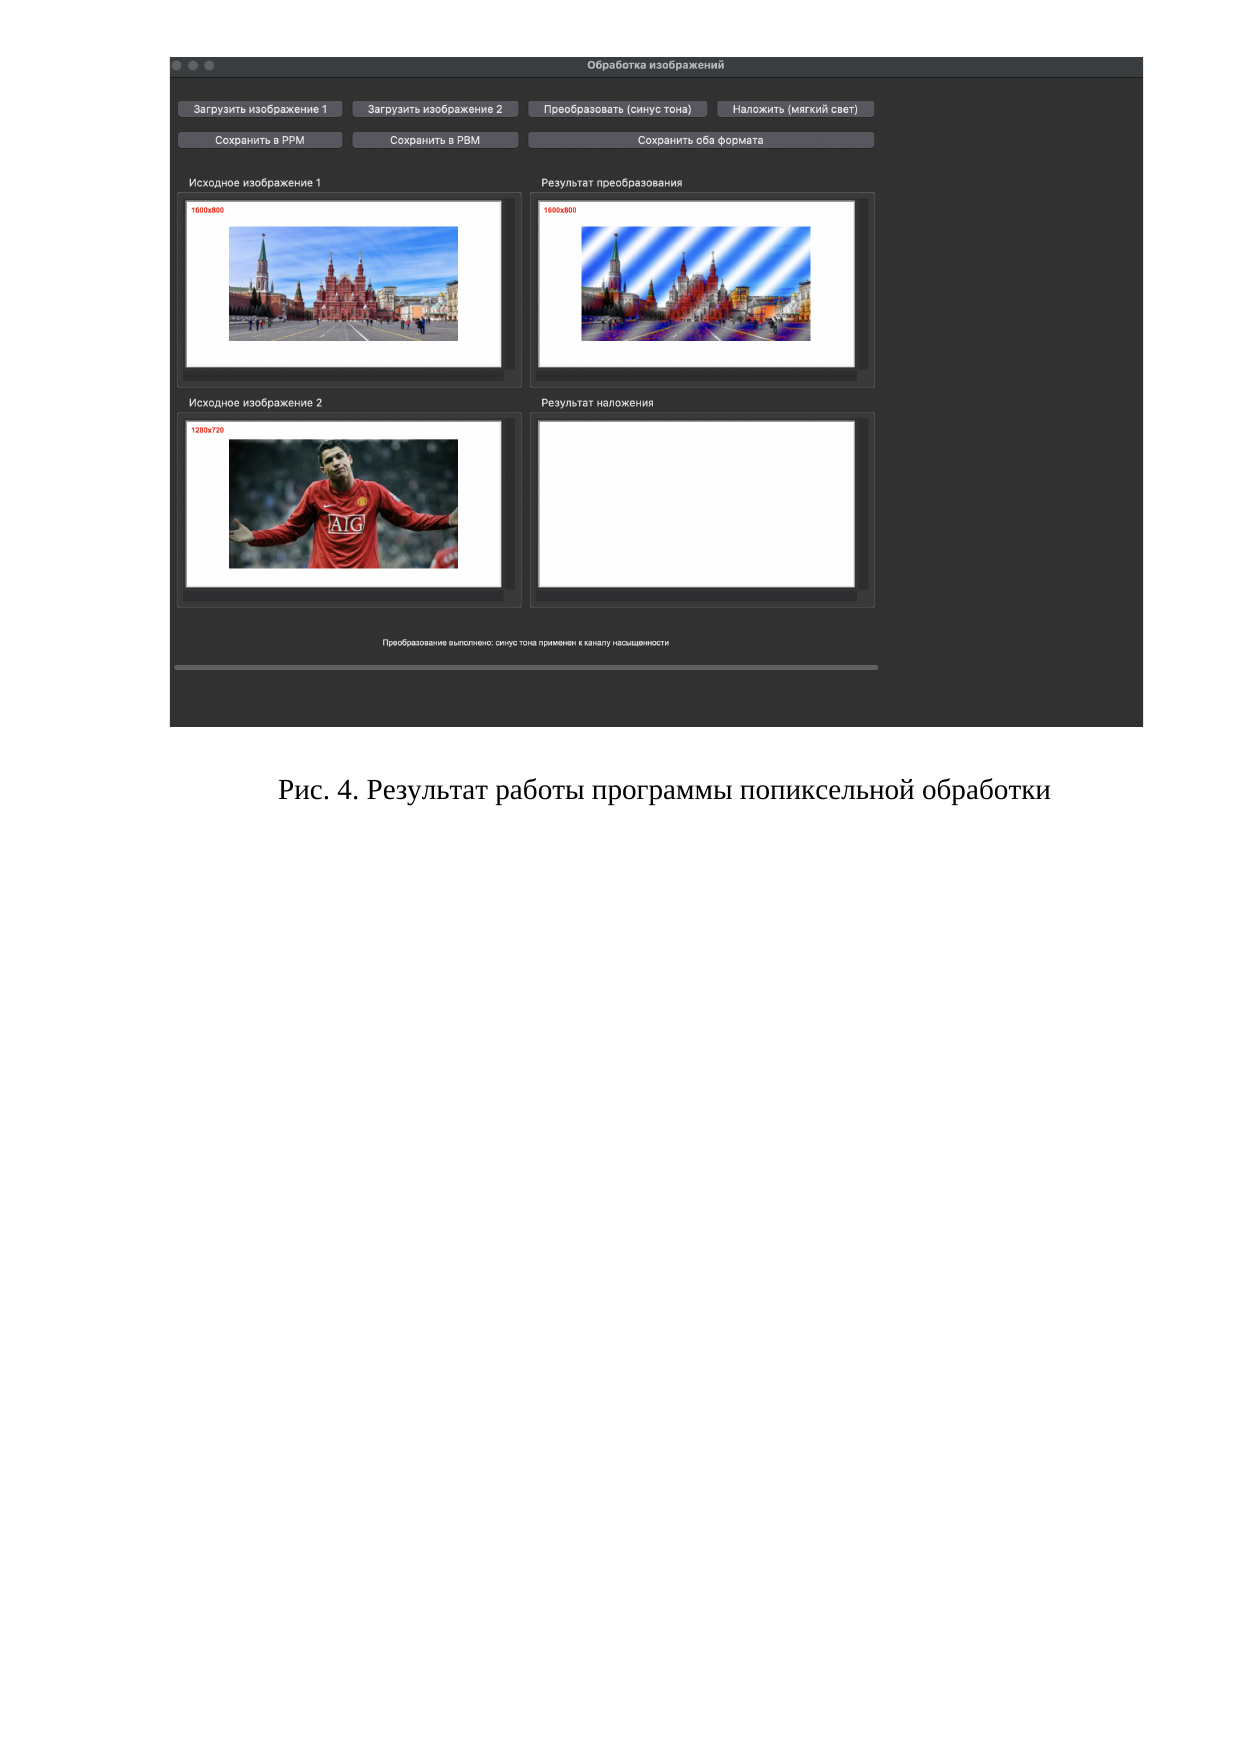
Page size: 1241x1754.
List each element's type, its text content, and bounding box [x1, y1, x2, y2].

text Рис. 4. Результат работы программы попиксельной обработки [177, 118, 1152, 806]
